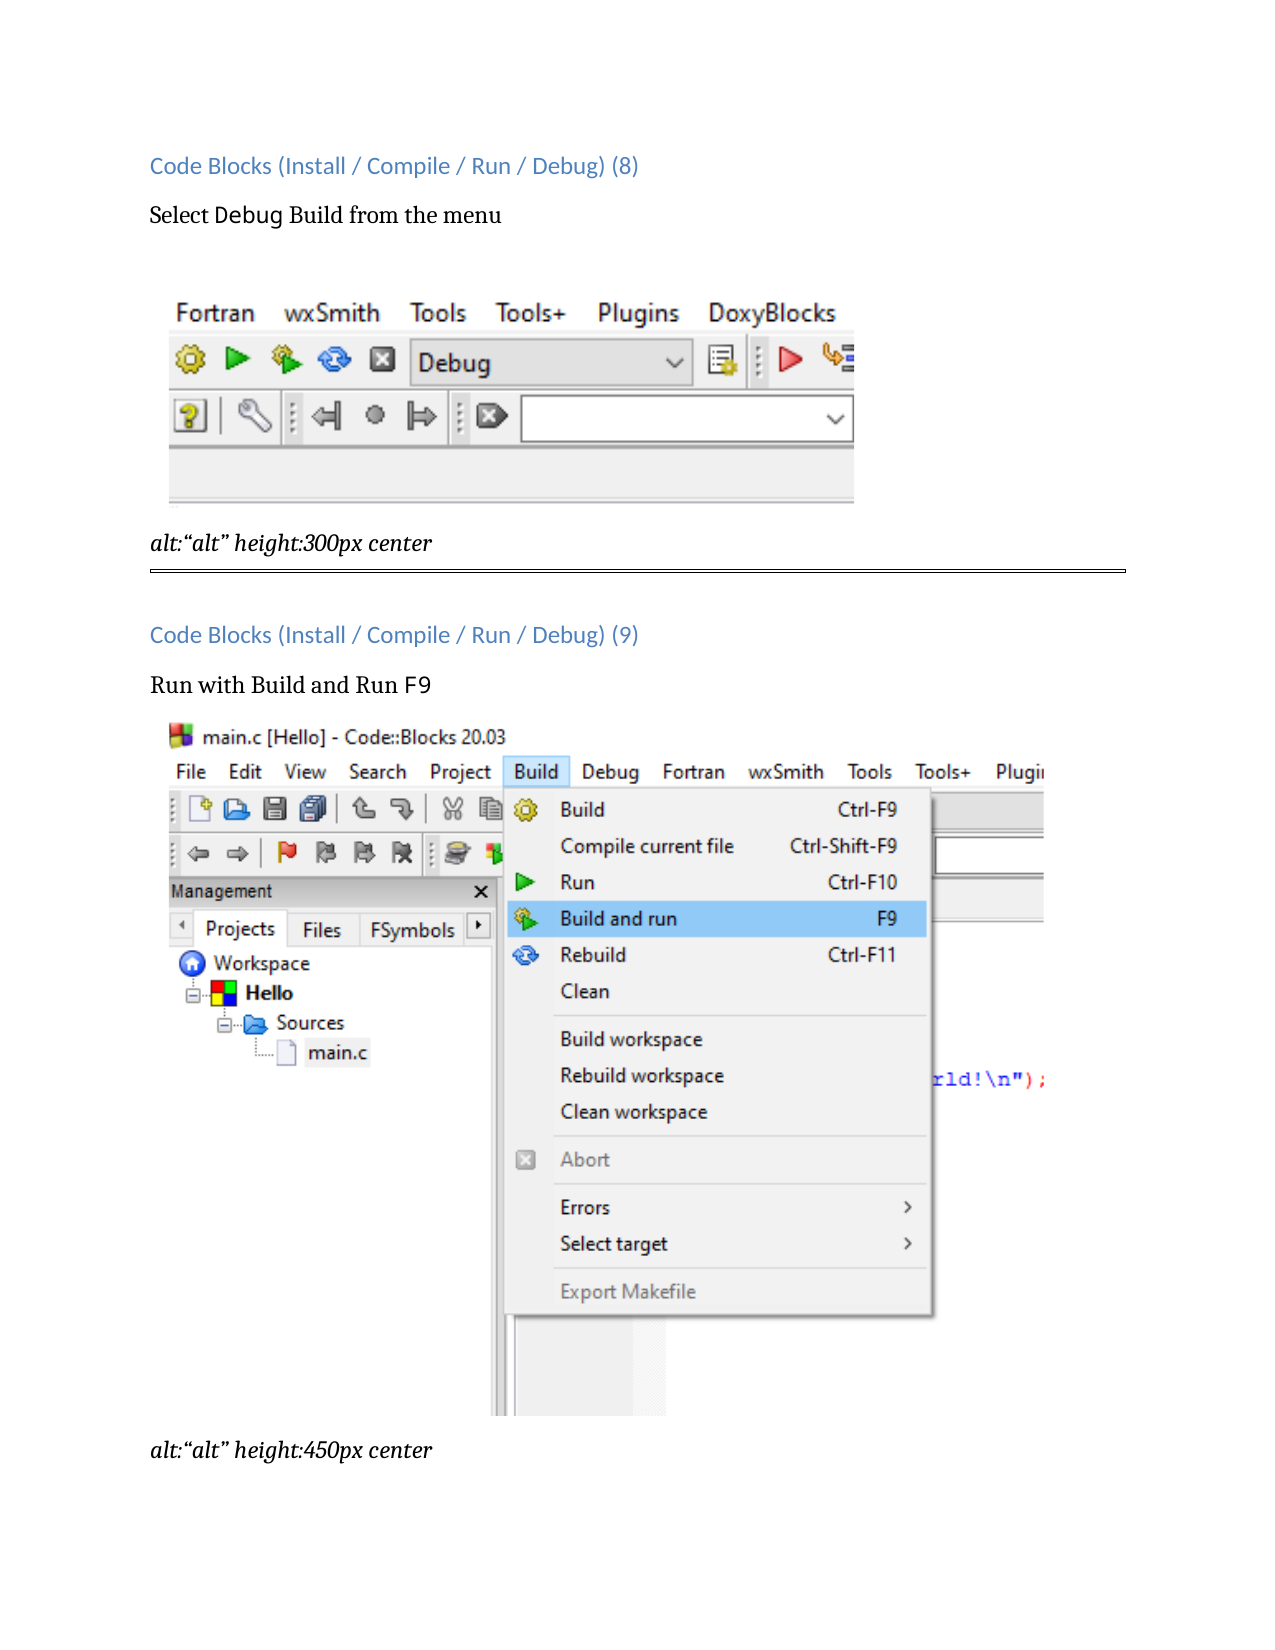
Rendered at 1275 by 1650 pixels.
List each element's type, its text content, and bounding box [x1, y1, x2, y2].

text alt:“alt” height:450px center [150, 1436, 1125, 1465]
text Select Debug Build from the menu [150, 199, 1125, 231]
subtitle Code Blocks (Install / Compile / Run / Debug) (8) [150, 150, 1125, 181]
text Run with Build and Run F9 [150, 668, 1125, 700]
picture [168, 249, 855, 508]
picture [168, 718, 1044, 1416]
text alt:“alt” height:300px center [150, 528, 1125, 557]
subtitle Code Blocks (Install / Compile / Run / Debug) (9) [150, 619, 1125, 650]
